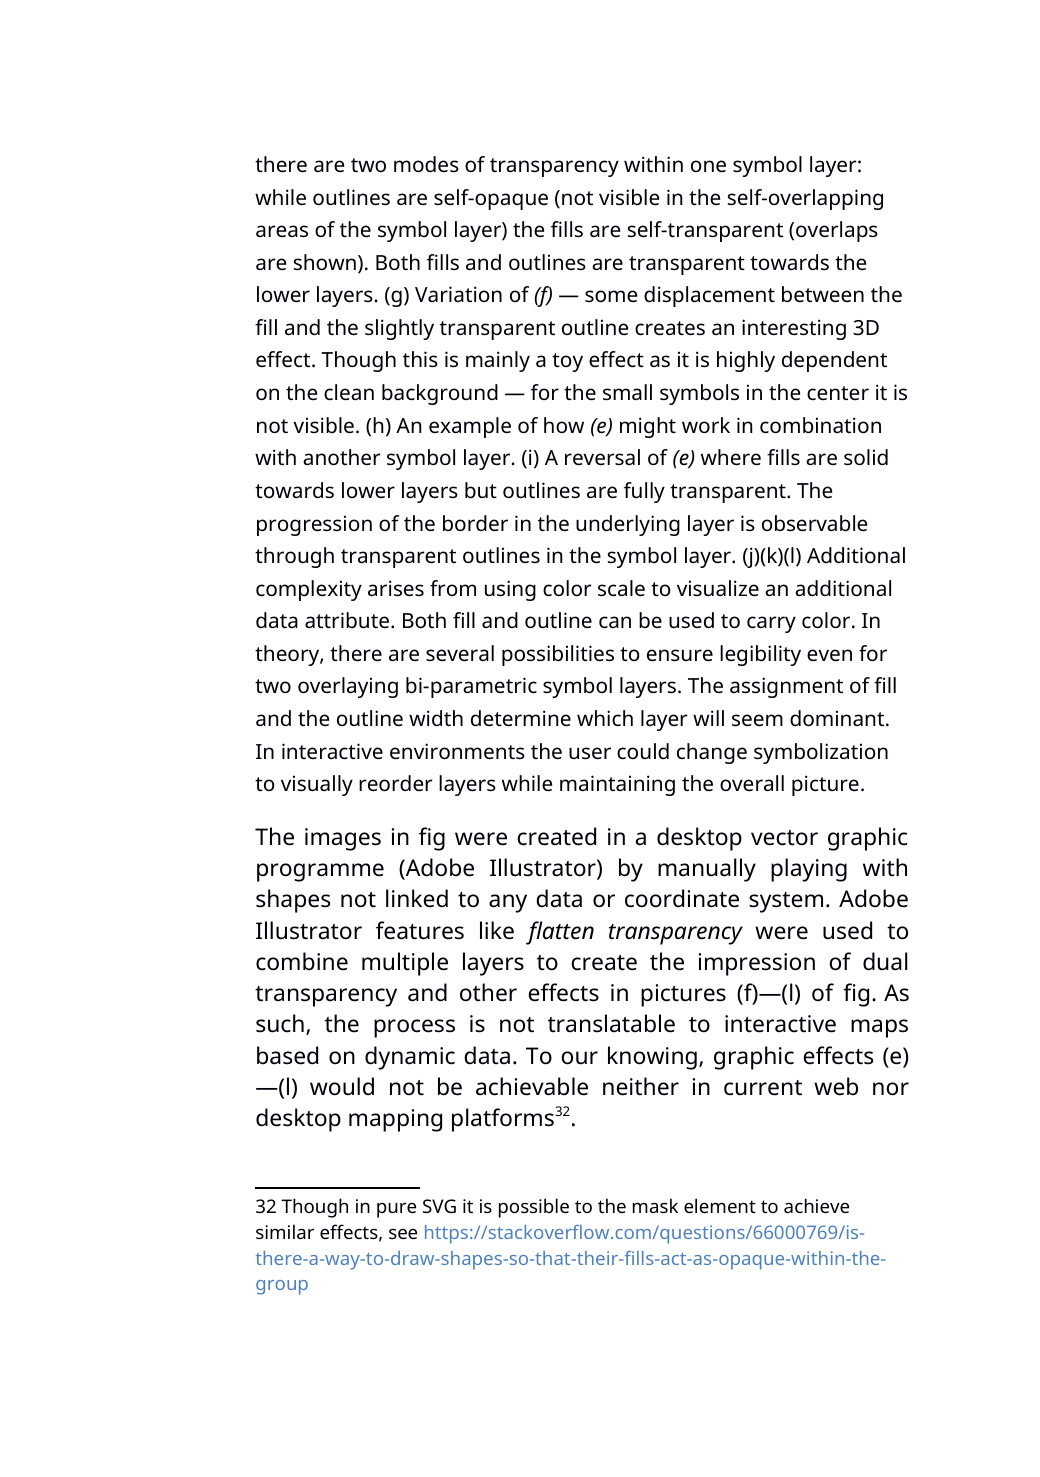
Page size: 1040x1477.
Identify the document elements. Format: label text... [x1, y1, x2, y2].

text The images in fig were created in a desktop vector graphic programme (Adobe Illustrator) by manually playing with shapes not linked to any data or coordinate system. Adobe Illustrator features like flatten transparency were used to combine multiple layers to create the impression of dual transparency and other effects in pictures (f)—(l) of fig. As such, the process is not translatable to interactive maps based on dynamic data. To our knowing, graphic effects (e)—(l) would not be achievable neither in current web nor desktop mapping platforms. [255, 821, 910, 1133]
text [255, 150, 910, 798]
